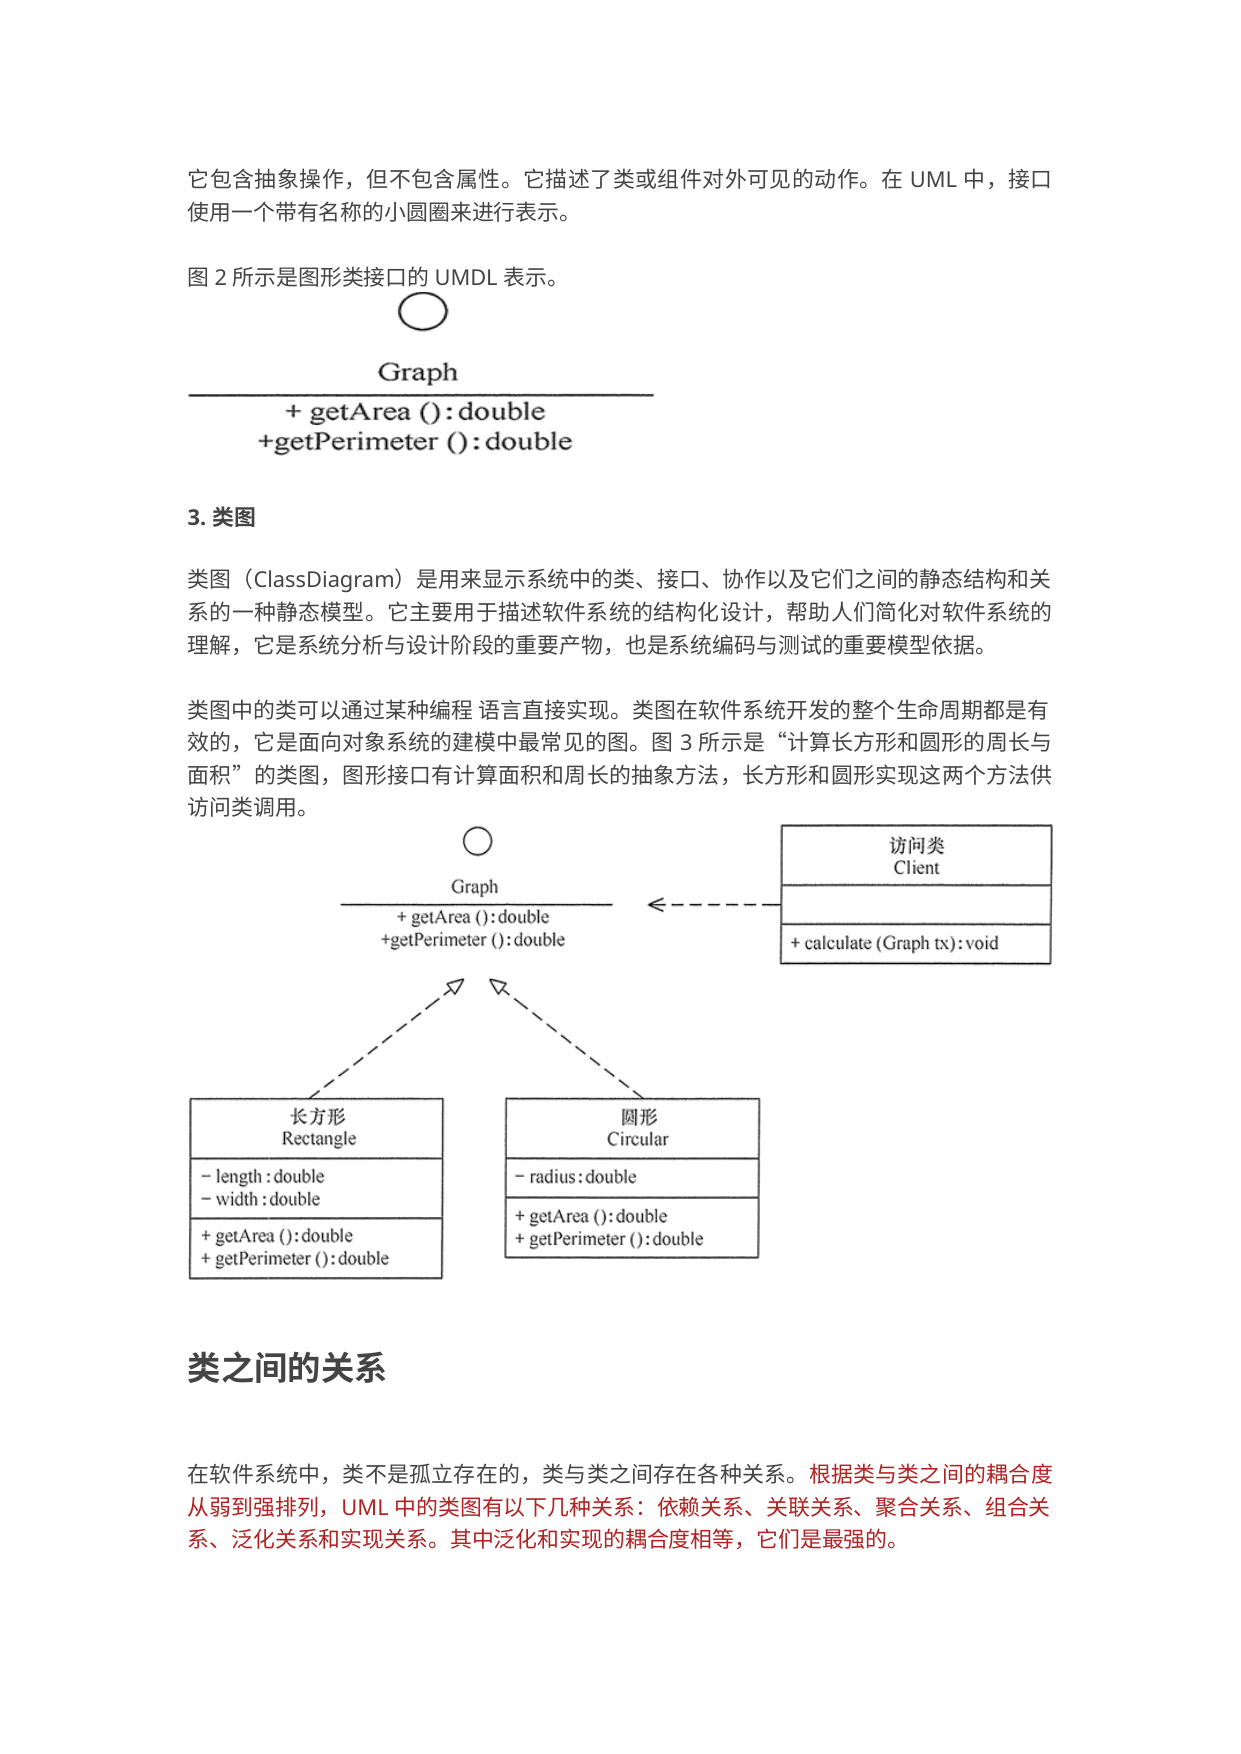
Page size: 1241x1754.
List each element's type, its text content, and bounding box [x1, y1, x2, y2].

picture [187, 292, 657, 457]
text 类图（ClassDiagram）是用来显示系统中的类、接口、协作以及它们之间的静态结构和关系的一种静态模型。它主要用于描述软件系统的结构化设计，帮助人们简化对软件系统的理解，它是系统分析与设计阶段的重要产物，也是系统编码与测试的重要模型依据。 类图中的类可以通过某种编程 语言直接实现。类图在软件系统开发的整个生命周期都是有效的，它是面向对象系统的建模中最常见的图。图 3 所示是“计算长方形和圆形的周长与面积”的类图，图形接口有计算面积和周长的抽象方法，长方形和圆形实现这两个方法供访问类调用。 [187, 562, 1053, 822]
text 在软件系统中，类不是孤立存在的，类与类之间存在各种关系。根据类与类之间的耦合度从弱到强排列，UML 中的类图有以下几种关系：依赖关系、关联关系、聚合关系、组合关系、泛化关系和实现关系。其中泛化和实现的耦合度相等，它们是最强的。 [187, 1457, 1053, 1554]
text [187, 162, 1053, 292]
subtitle 3. 类图 [187, 499, 1053, 532]
subtitle 类之间的关系 [187, 1333, 1053, 1398]
picture [187, 822, 1053, 1282]
